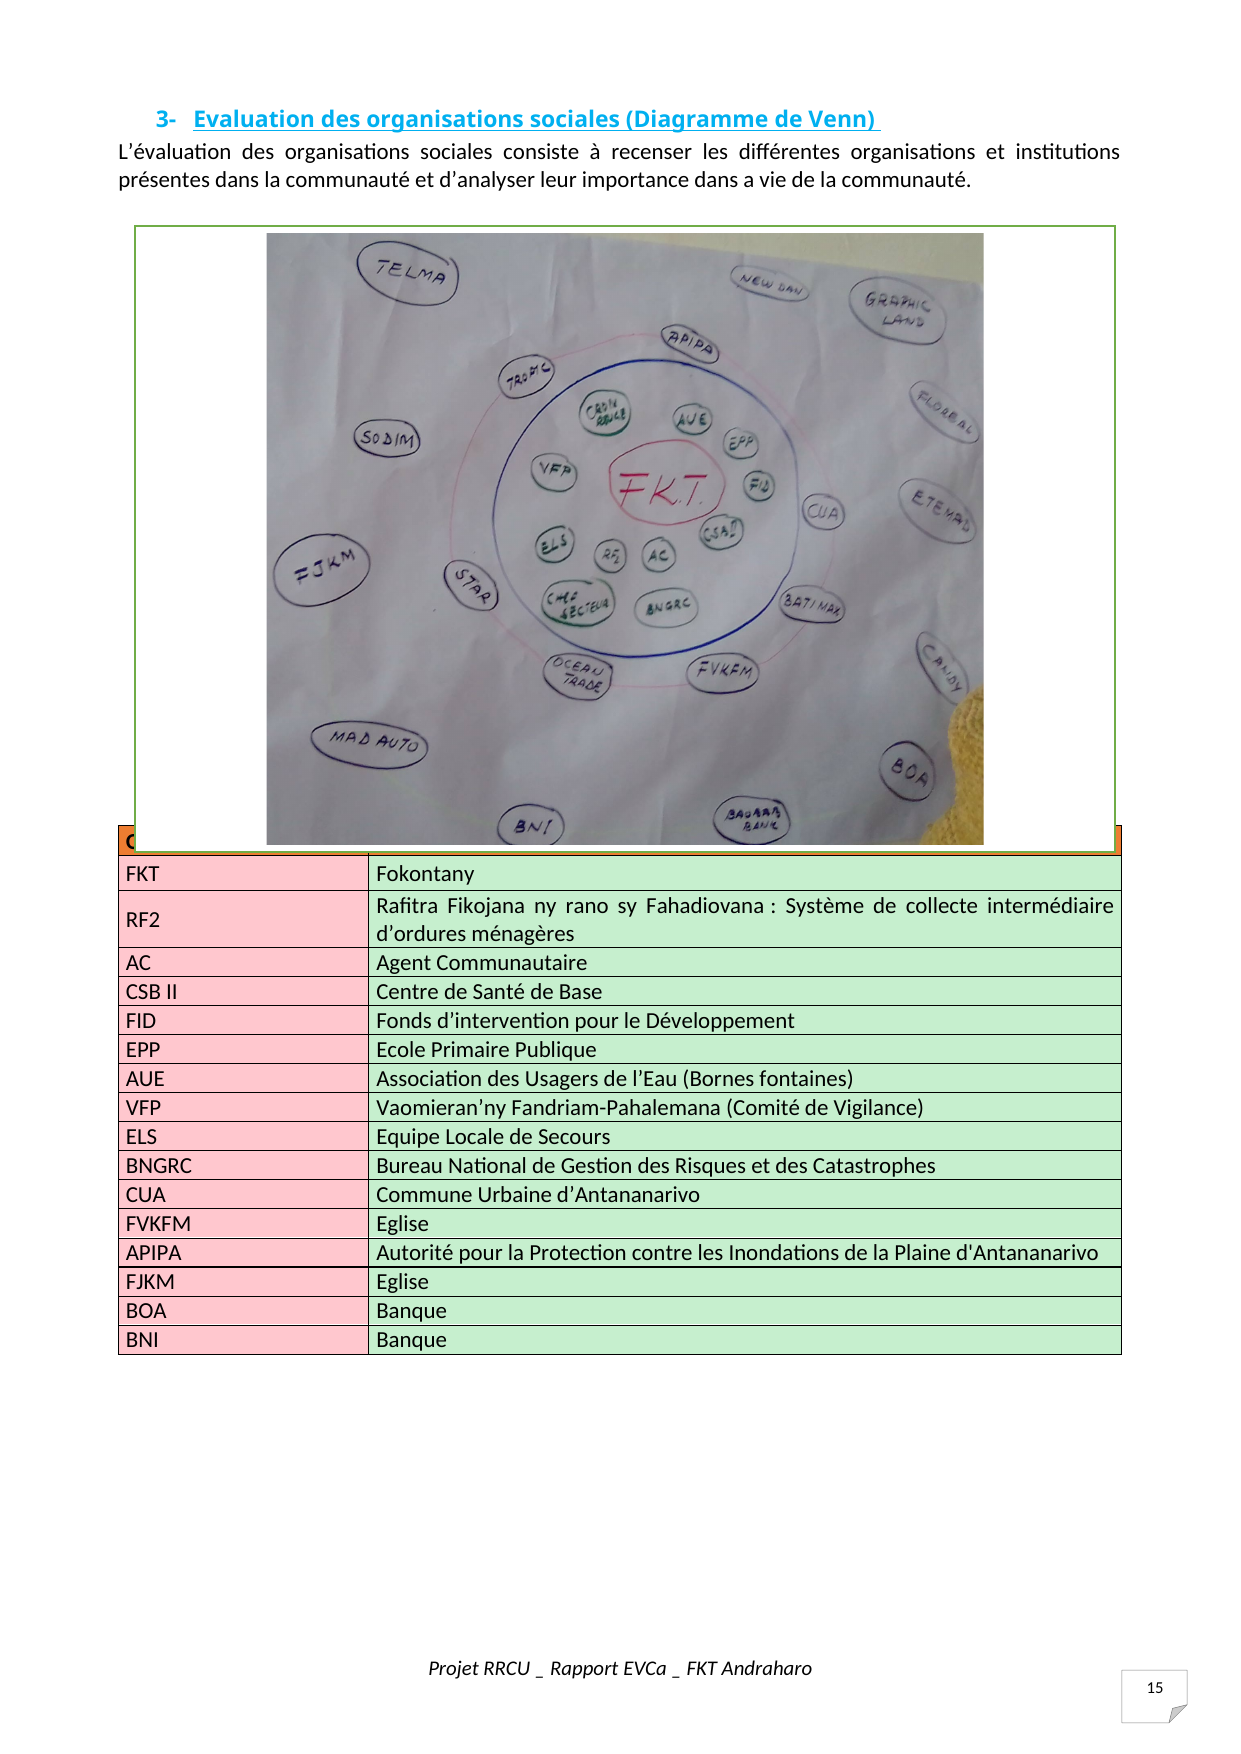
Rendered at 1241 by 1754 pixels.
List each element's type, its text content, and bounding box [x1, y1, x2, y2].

table_cell Commune Urbaine d’Antananarivo [369, 1180, 1121, 1208]
table_header ACTIVITES [369, 826, 1121, 855]
subtitle Evaluation des organisations sociales (Diagramme de Venn) [156, 103, 1122, 134]
table_cell BNGRC [119, 1151, 368, 1179]
table_cell Fonds d’intervention pour le Développement [369, 1006, 1121, 1034]
table_cell EPP [119, 1035, 368, 1063]
table_cell Autorité pour la Protection contre les Inondations de la Plaine d'Antananarivo [369, 1239, 1121, 1266]
table_cell VFP [119, 1093, 368, 1121]
table_cell Eglise [369, 1268, 1121, 1296]
table_cell Equipe Locale de Secours [369, 1122, 1121, 1150]
table_cell Bureau National de Gestion des Risques et des Catastrophes [369, 1151, 1121, 1179]
table_cell CUA [119, 1180, 368, 1208]
table_cell Association des Usagers de l’Eau (Bornes fontaines) [369, 1064, 1121, 1092]
text L’évaluation des organisations sociales consiste à recenser les différentes organisations et institutions présentes dans la communauté et d’analyser leur importance dans a vie de la communauté. [118, 137, 1122, 193]
table_cell FKT [119, 856, 368, 890]
table_cell BOA [119, 1297, 368, 1324]
table_cell CSB II [119, 977, 368, 1005]
table_cell Ecole Primaire Publique [369, 1035, 1121, 1063]
table_cell FVKFM [119, 1209, 368, 1237]
table_cell BNI [119, 1326, 368, 1354]
table_cell Centre de Santé de Base [369, 977, 1121, 1005]
picture [266, 233, 984, 845]
table_cell AC [119, 948, 368, 976]
table_cell Vaomieran’ny Fandriam-Pahalemana (Comité de Vigilance) [369, 1093, 1121, 1121]
table_cell FID [119, 1006, 368, 1034]
table_cell Rafitra Fikojana ny rano sy Fahadiovana : Système de collecte intermédiaire d’ordures ménagères [369, 891, 1121, 947]
table_cell ELS [119, 1122, 368, 1150]
table_cell APIPA [119, 1239, 368, 1266]
table_cell Fokontany [369, 856, 1121, 890]
table_cell Banque [369, 1326, 1121, 1354]
table_cell FJKM [119, 1268, 368, 1296]
table_cell Eglise [369, 1209, 1121, 1237]
table_cell Agent Communautaire [369, 948, 1121, 976]
table_header ORGANISATION [119, 826, 368, 855]
table_cell RF2 [119, 891, 368, 947]
table_cell Banque [369, 1297, 1121, 1324]
table_cell AUE [119, 1064, 368, 1092]
